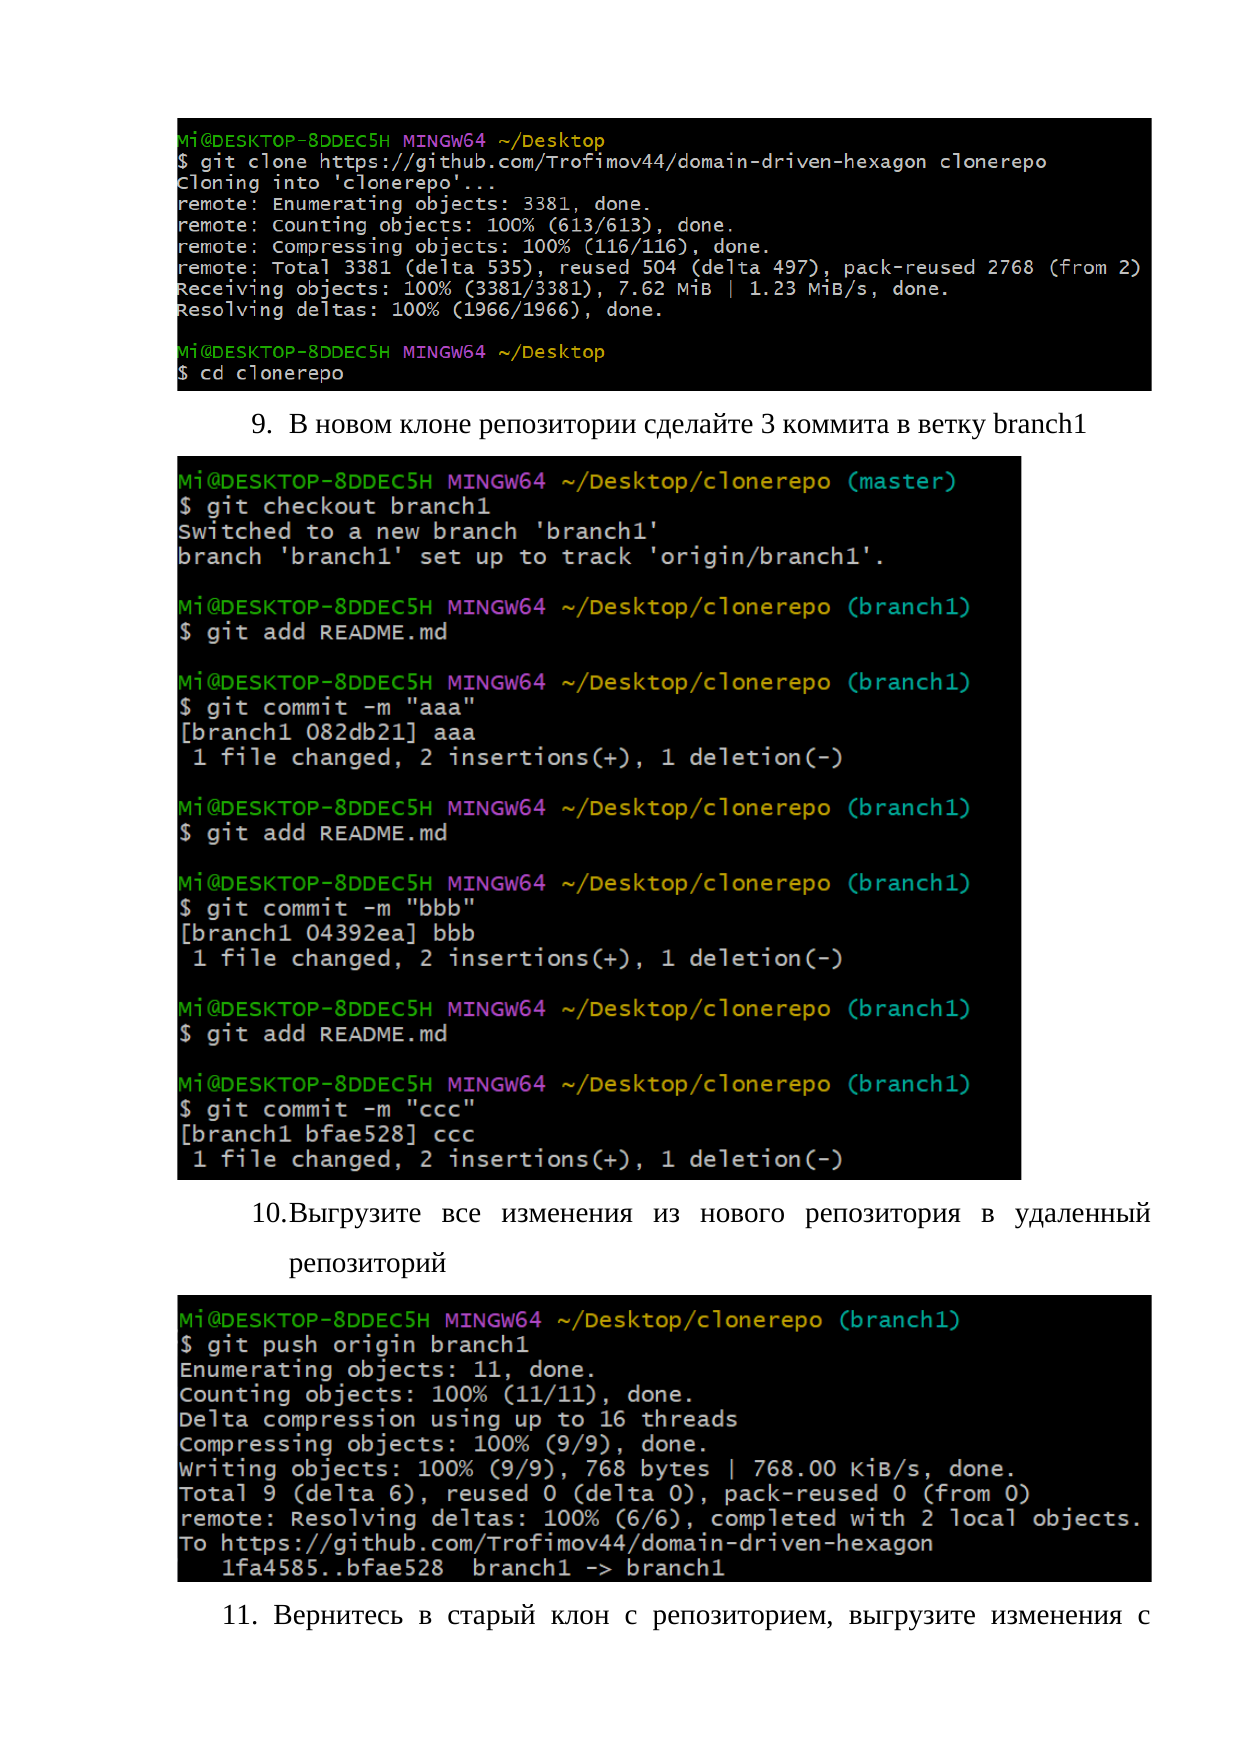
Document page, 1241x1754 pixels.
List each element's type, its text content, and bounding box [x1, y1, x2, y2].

picture [177, 456, 1022, 1180]
list Выгрузите все изменения из нового репозитория в удаленный репозиторий [251, 1195, 1152, 1279]
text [177, 1597, 1152, 1631]
picture [177, 1295, 1152, 1582]
list В новом клоне репозитории сделайте 3 коммита в ветку branch1 [251, 406, 1152, 439]
picture [177, 118, 1152, 391]
